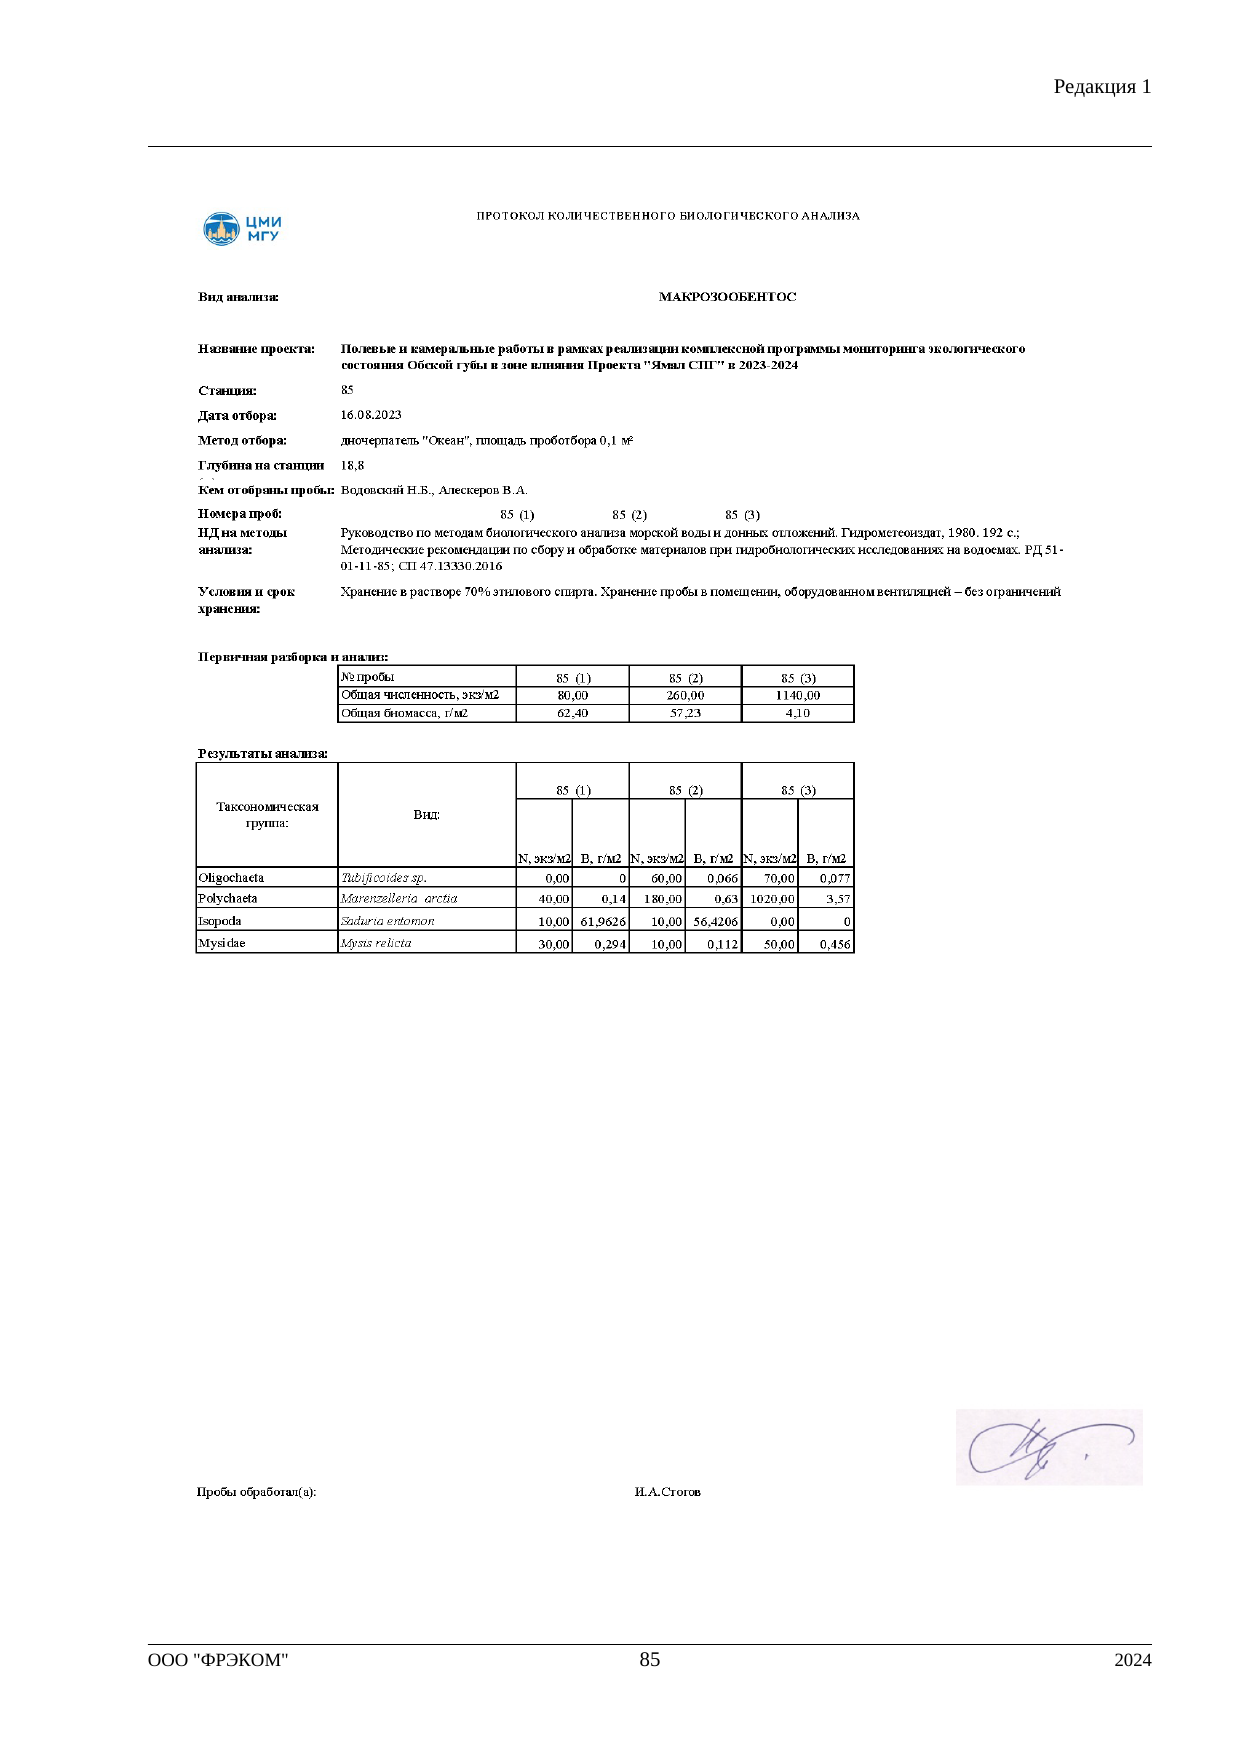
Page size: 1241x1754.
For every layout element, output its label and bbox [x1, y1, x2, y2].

picture [147, 168, 1152, 1588]
